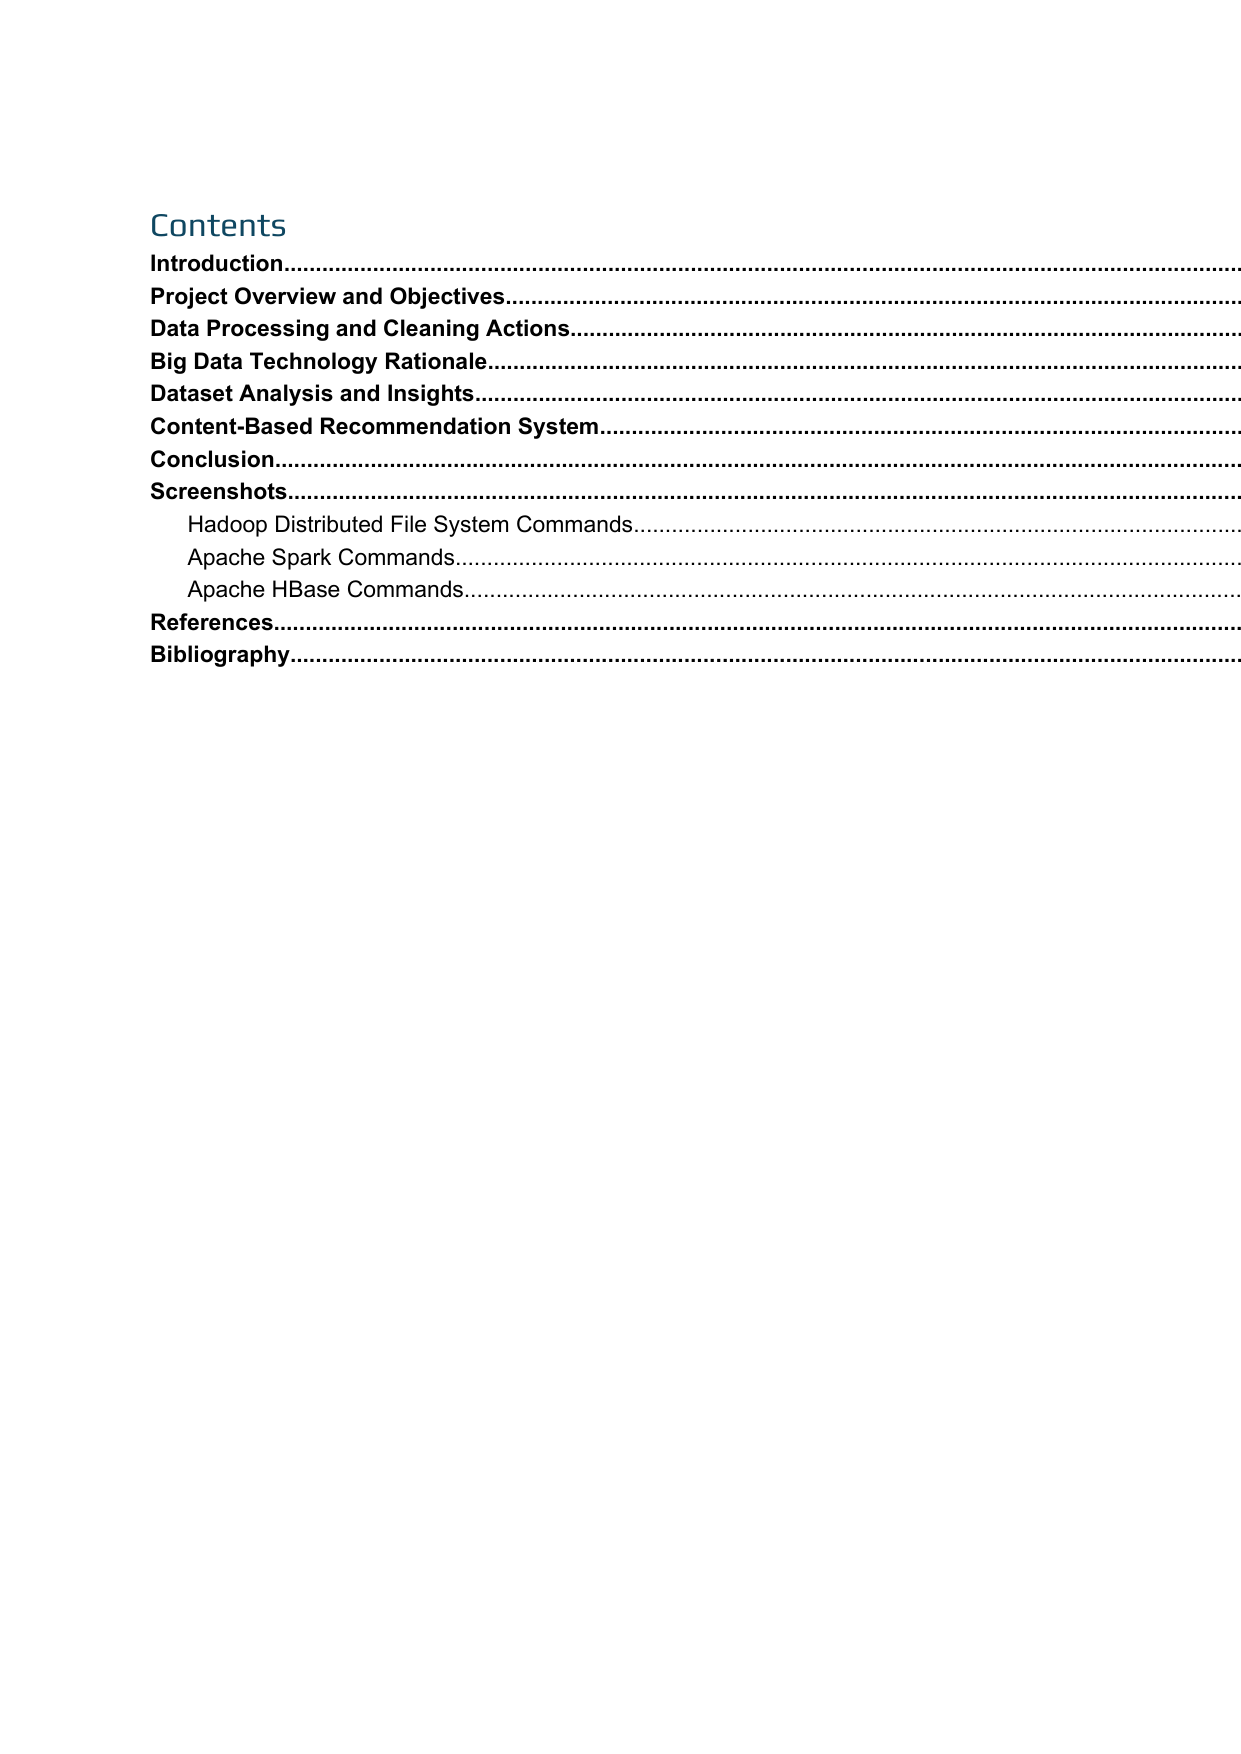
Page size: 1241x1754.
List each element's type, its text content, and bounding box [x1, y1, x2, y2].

text Contents [150, 205, 1090, 244]
